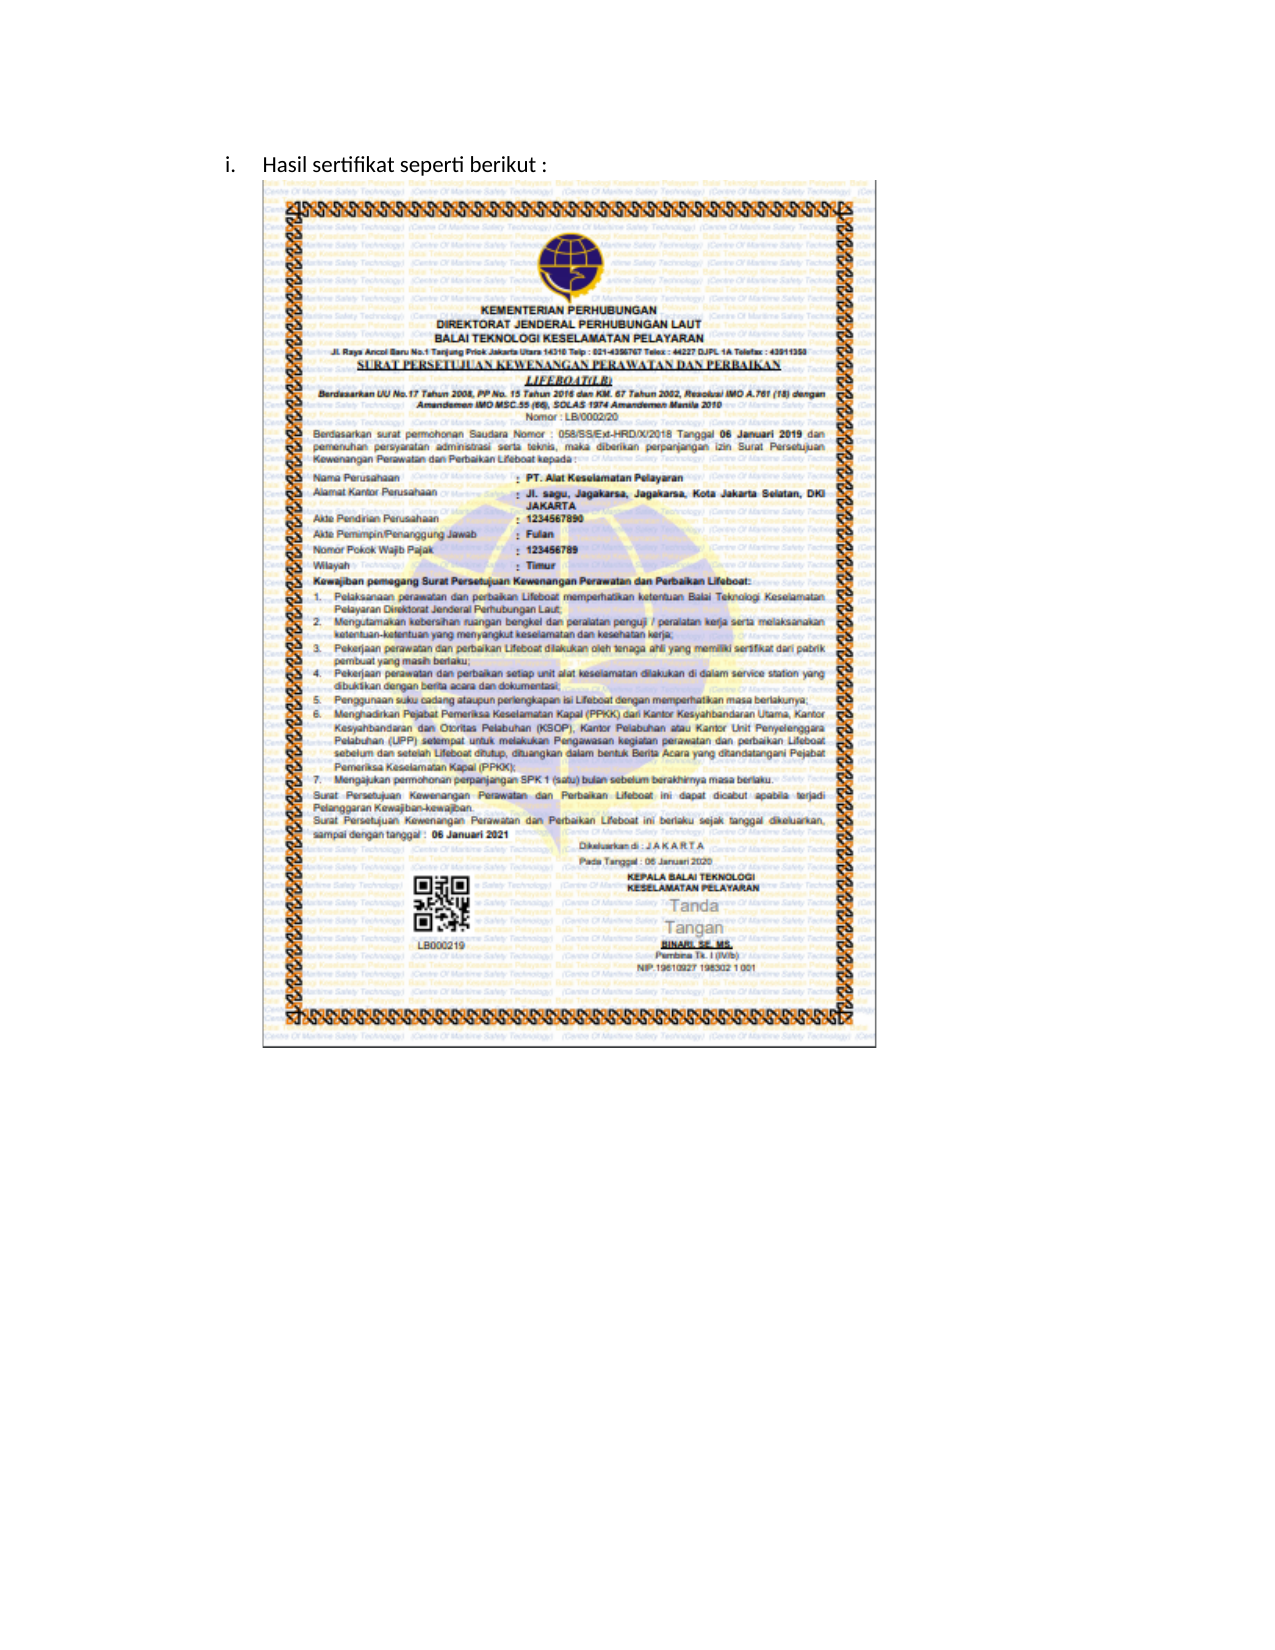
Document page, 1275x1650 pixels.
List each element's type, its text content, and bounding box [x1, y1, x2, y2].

picture [262, 180, 877, 1048]
list Hasil sertifikat seperti berikut : [225, 150, 1125, 178]
